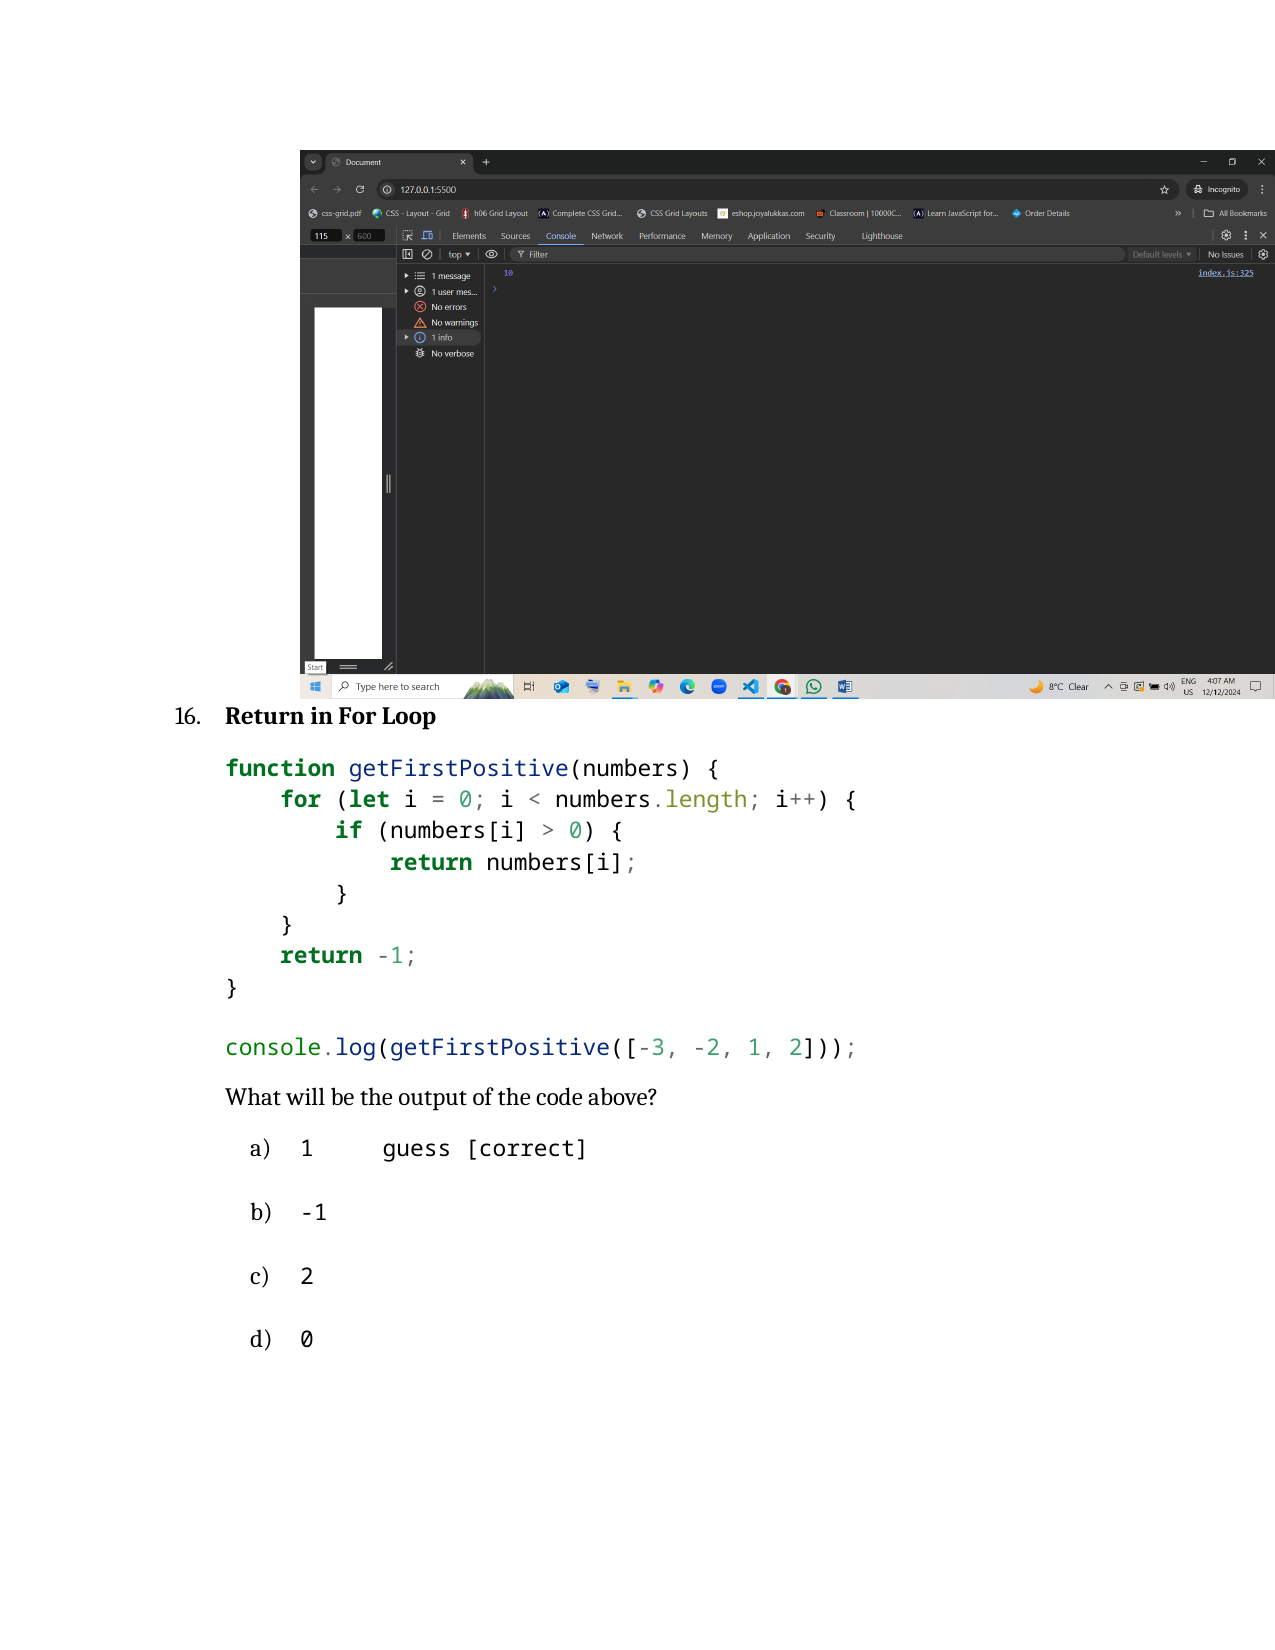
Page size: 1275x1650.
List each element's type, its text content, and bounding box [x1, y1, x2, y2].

list What will be the output of the code above? [175, 1083, 1125, 1111]
list 1 guess [correct] [250, 1132, 1125, 1192]
list -1 [250, 1196, 1125, 1256]
list Return in For Loop [175, 702, 1125, 731]
list function getFirstPositive(numbers) { for (let i = 0; i < numbers.length; i++) { if (numbers[i] > 0) { return numbers[i]; } } return -1; } console.log(getFirstPositive([-3, -2, 1, 2])); [175, 752, 1125, 1062]
list 0 [250, 1323, 1125, 1355]
list 2 [250, 1260, 1125, 1320]
picture [300, 150, 1275, 699]
